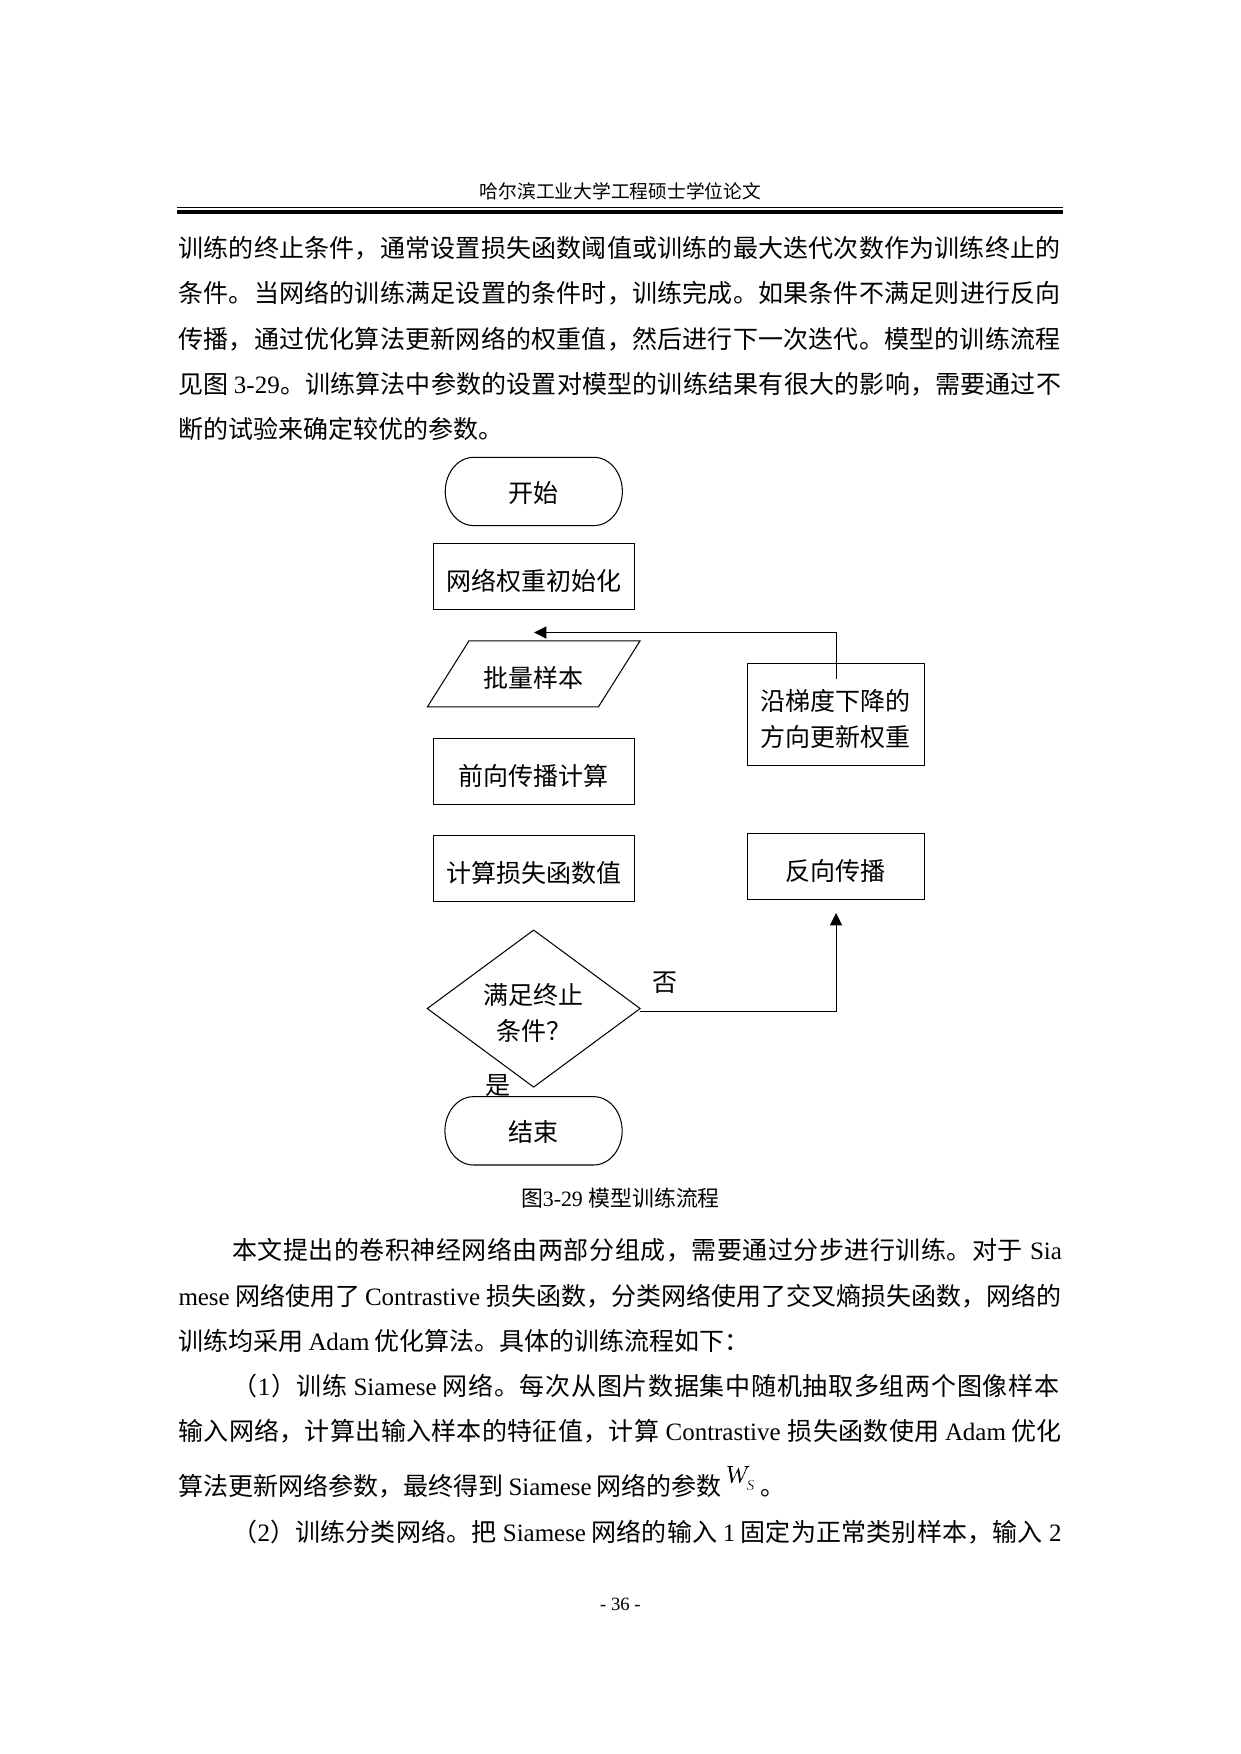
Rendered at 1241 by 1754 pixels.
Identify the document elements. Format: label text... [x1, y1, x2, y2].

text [178, 1512, 1062, 1548]
text （1）训练Siamese网络。每次从图片数据集中随机抽取多组两个图像样本输入网络，计算出输入样本的特征值，计算Contrastive 损失函数使用Adam优化算法更新网络参数，最终得到Siamese网络的参数。 [178, 1367, 1062, 1503]
text 本文提出的卷积神经网络由两部分组成，需要通过分步进行训练。对于Siamese网络使用了Contrastive 损失函数，分类网络使用了交叉熵损失函数，网络的训练均采用Adam优化算法。具体的训练流程如下： [178, 1231, 1062, 1357]
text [178, 228, 1062, 446]
